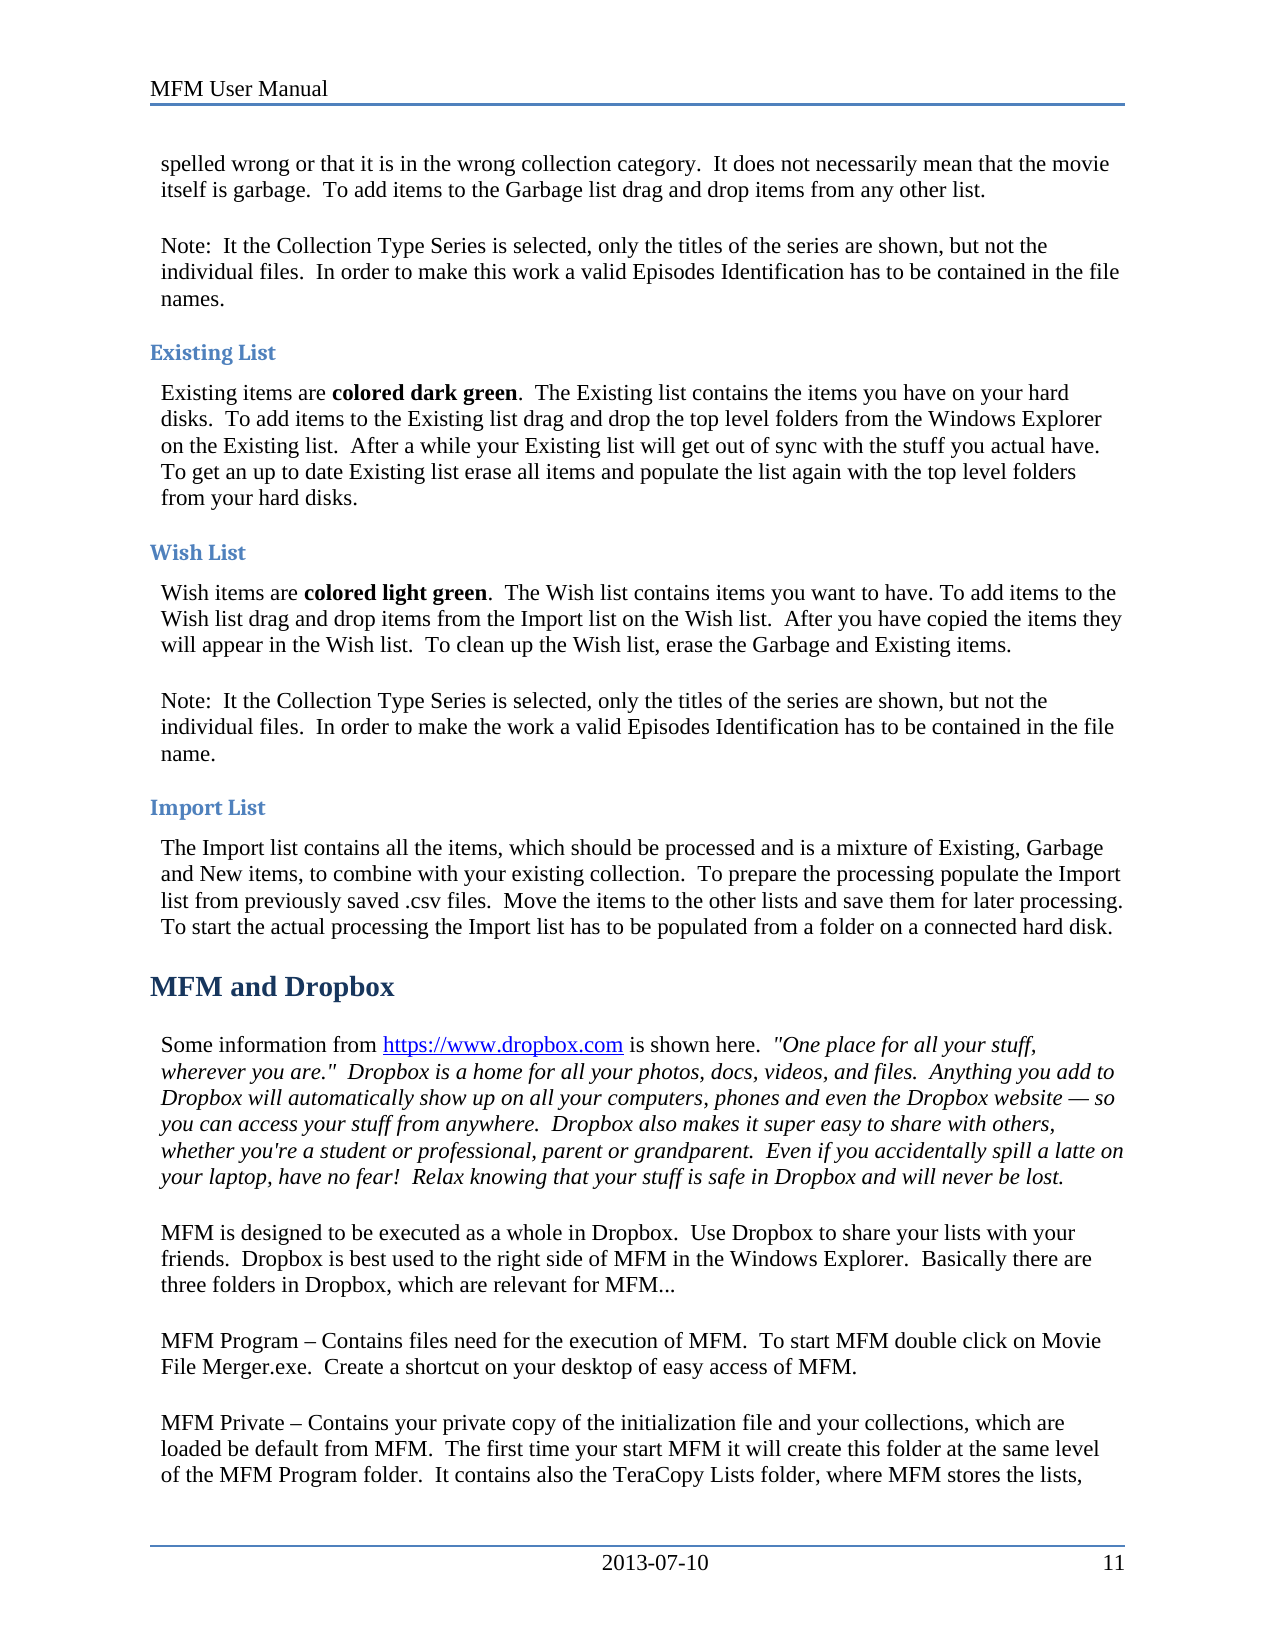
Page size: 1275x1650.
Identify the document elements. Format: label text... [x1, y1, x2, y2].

subtitle Wish List [150, 540, 1125, 566]
text Note: It the Collection Type Series is selected, only the titles of the series are shown, but not the individual files. In order to make this work a valid Episodes Identification has to be contained in the file names. [161, 232, 1125, 311]
subtitle Import List [150, 795, 1125, 822]
text Some information from https://www.dropbox.com is shown here. "One place for all your stuff, wherever you are." Dropbox is a home for all your photos, docs, videos, and files. Anything you add to Dropbox will automatically show up on all your computers, phones and even the Dropbox website — so you can access your stuff from anywhere. Dropbox also makes it super easy to share with others, whether you're a student or professional, parent or grandparent. Even if you accidentally spill a latte on your laptop, have no fear! Relax knowing that your stuff is safe in Dropbox and will never be lost. [161, 1031, 1125, 1189]
subtitle Existing List [150, 340, 1125, 366]
text Note: It the Collection Type Series is selected, only the titles of the series are shown, but not the individual files. In order to make the work a valid Episodes Identification has to be contained in the file name. [161, 687, 1125, 766]
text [161, 1409, 1125, 1488]
subtitle MFM and Dropbox [150, 969, 1125, 1002]
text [161, 150, 1125, 203]
text MFM is designed to be executed as a whole in Dropbox. Use Dropbox to share your lists with your friends. Dropbox is best used to the right side of MFM in the Windows Explorer. Basically there are three folders in Dropbox, which are relevant for MFM... [161, 1219, 1125, 1298]
text MFM Program – Contains files need for the execution of MFM. To start MFM double click on Movie File Merger.exe. Create a shortcut on your desktop of easy access of MFM. [161, 1327, 1125, 1379]
text Existing items are colored dark green. The Existing list contains the items you have on your hard disks. To add items to the Existing list drag and drop the top level folders from the Windows Explorer on the Existing list. After a while your Existing list will get out of sync with the stuff you actual have. To get an up to date Existing list erase all items and populate the list again with the top level folders from your hard disks. [161, 379, 1125, 511]
text Wish items are colored light green. The Wish list contains items you want to have. To add items to the Wish list drag and drop items from the Import list on the Wish list. After you have copied the items they will appear in the Wish list. To clean up the Wish list, erase the Garbage and Existing items. [161, 579, 1125, 658]
text The Import list contains all the items, which should be processed and is a mixture of Existing, Garbage and New items, to combine with your existing collection. To prepare the processing populate the Import list from previously saved .csv files. Move the items to the other lists and save them for later processing. To start the actual processing the Import list has to be populated from a folder on a connected hard disk. [161, 834, 1125, 939]
